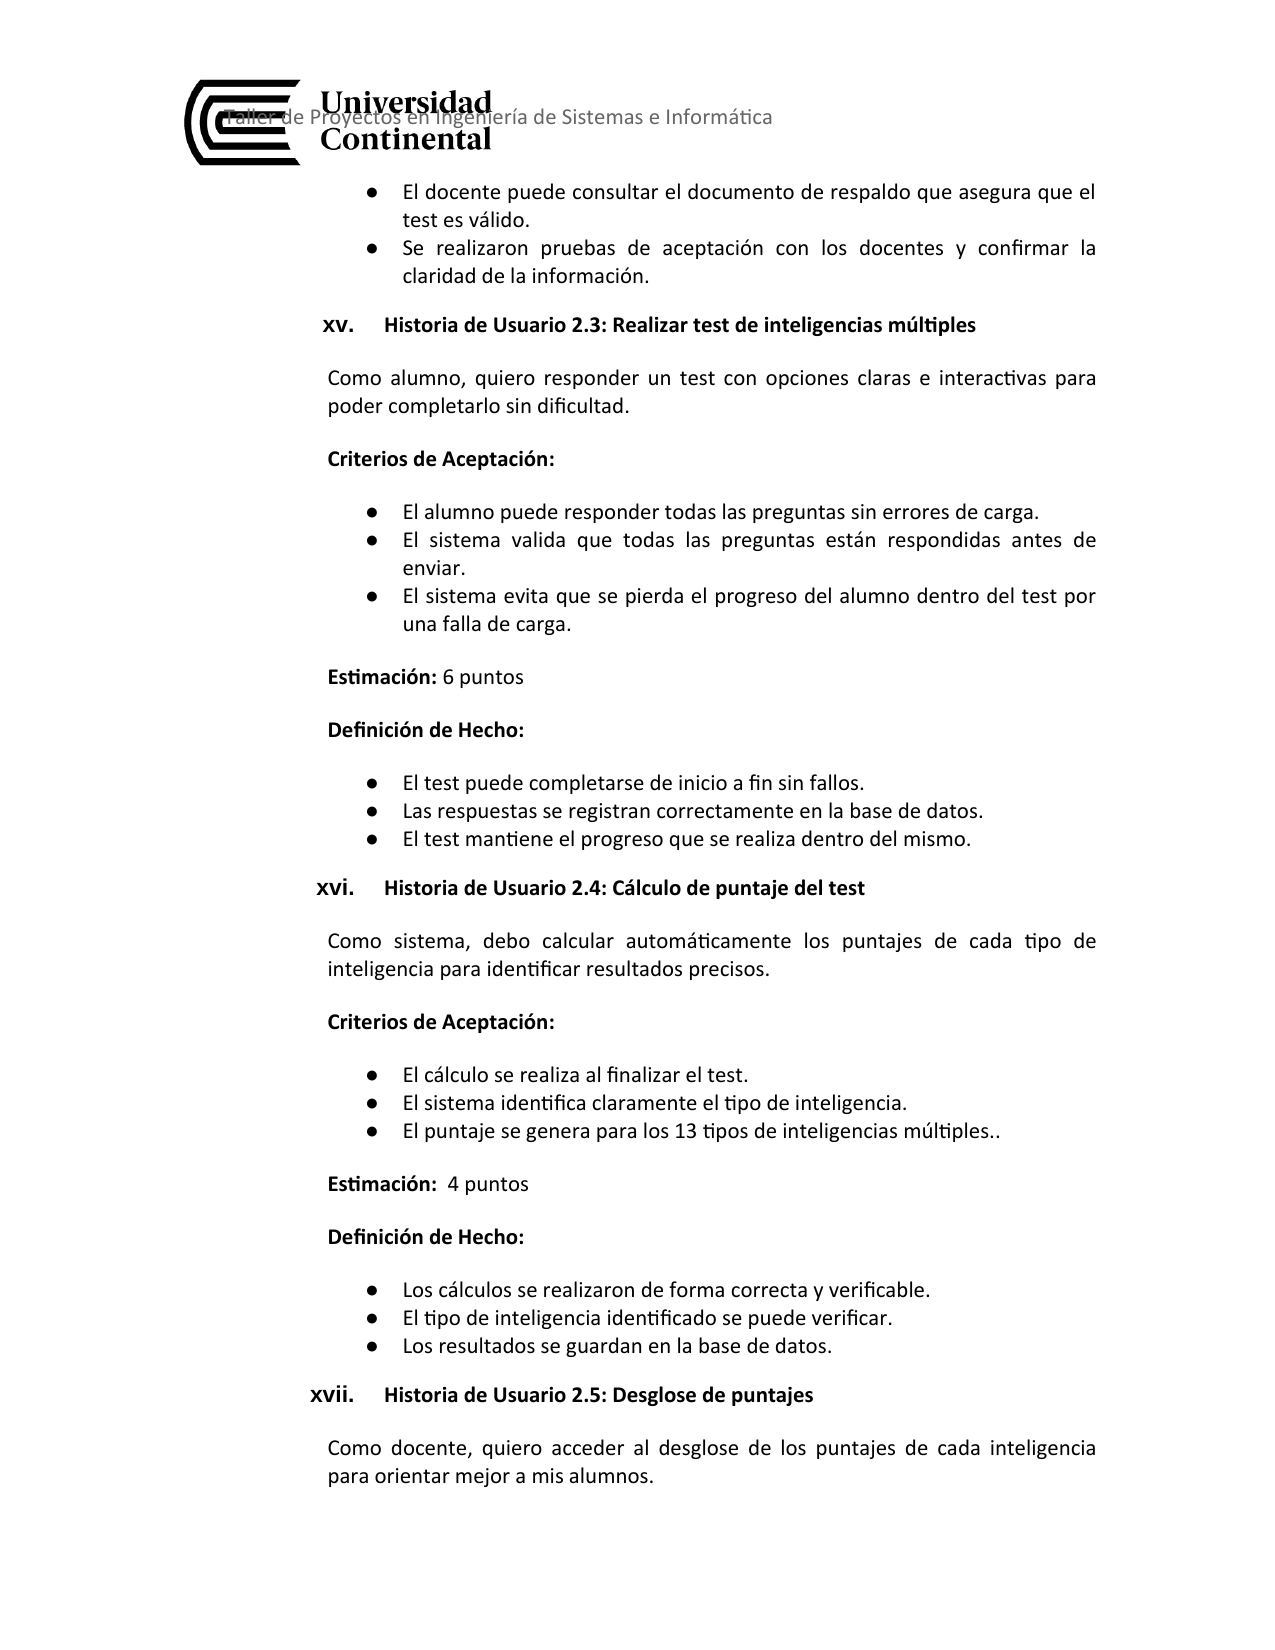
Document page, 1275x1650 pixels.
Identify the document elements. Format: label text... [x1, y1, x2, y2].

list El docente puede consultar el documento de respaldo que asegura que el test es válido. [365, 177, 1098, 233]
list Historia de Usuario 2.3: Realizar test de inteligencias múltiples [354, 310, 1098, 338]
list El cálculo se realiza al finalizar el test. [365, 1060, 1098, 1088]
text Como docente, quiero acceder al desglose de los puntajes de cada inteligencia para orientar mejor a mis alumnos. [327, 1433, 1098, 1489]
list El sistema valida que todas las preguntas están respondidas antes de enviar. [365, 525, 1098, 581]
text Definición de Hecho: [327, 715, 1098, 743]
text Estimación: 6 puntos [327, 662, 1098, 690]
text Como alumno, quiero responder un test con opciones claras e interactivas para poder completarlo sin dificultad. [327, 363, 1098, 419]
text Estimación: 4 puntos [327, 1169, 1098, 1197]
list El puntaje se genera para los 13 tipos de inteligencias múltiples.. [365, 1116, 1098, 1144]
text Como sistema, debo calcular automáticamente los puntajes de cada tipo de inteligencia para identificar resultados precisos. [327, 926, 1098, 982]
list Historia de Usuario 2.5: Desglose de puntajes [354, 1380, 1098, 1408]
list El test mantiene el progreso que se realiza dentro del mismo. [365, 824, 1098, 852]
list Los resultados se guardan en la base de datos. [365, 1331, 1098, 1359]
list El sistema evita que se pierda el progreso del alumno dentro del test por una falla de carga. [365, 581, 1098, 637]
list Las respuestas se registran correctamente en la base de datos. [365, 796, 1098, 824]
list El tipo de inteligencia identificado se puede verificar. [365, 1303, 1098, 1331]
list Historia de Usuario 2.4: Cálculo de puntaje del test [354, 873, 1098, 901]
list El test puede completarse de inicio a fin sin fallos. [365, 768, 1098, 796]
list Se realizaron pruebas de aceptación con los docentes y confirmar la claridad de la información. [365, 233, 1098, 289]
list El sistema identifica claramente el tipo de inteligencia. [365, 1088, 1098, 1116]
text Criterios de Aceptación: [327, 444, 1098, 472]
list El alumno puede responder todas las preguntas sin errores de carga. [365, 497, 1098, 525]
text Definición de Hecho: [327, 1222, 1098, 1250]
list Los cálculos se realizaron de forma correcta y verificable. [365, 1275, 1098, 1303]
text Criterios de Aceptación: [327, 1007, 1098, 1035]
picture [180, 76, 496, 168]
